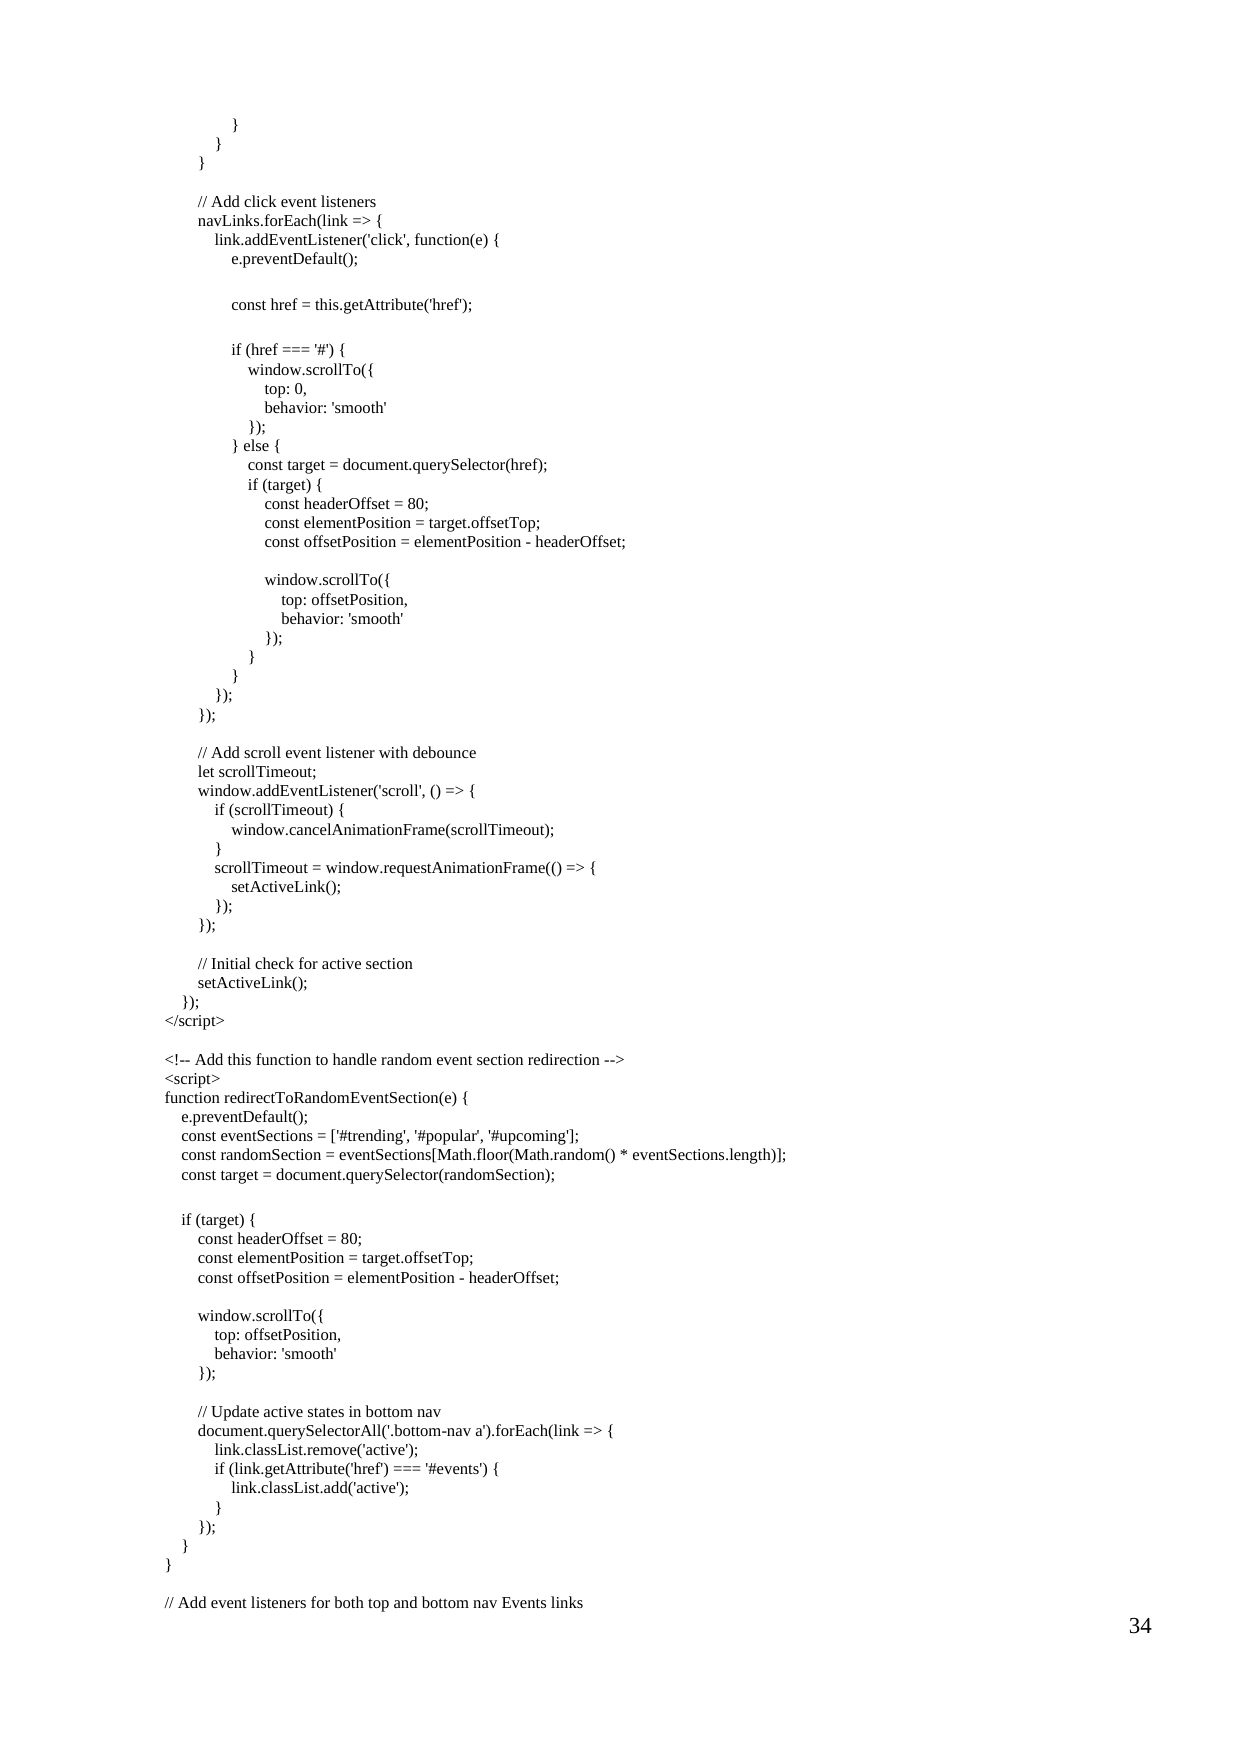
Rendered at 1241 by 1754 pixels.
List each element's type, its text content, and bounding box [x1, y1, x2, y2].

text setActiveLink(); [148, 877, 1152, 896]
text const headerOffset = 80; [148, 493, 1152, 513]
text }); [148, 1517, 1152, 1536]
text } else { [148, 436, 1152, 455]
text window.scrollTo({ [148, 1306, 1152, 1325]
text if (link.getAttribute('href') === '#events') { [148, 1459, 1152, 1478]
text if (target) { [148, 1210, 1152, 1229]
text // Add click event listeners [148, 192, 1152, 211]
text const href = this.getAttribute('href'); [148, 295, 1152, 314]
text }); [148, 1363, 1152, 1382]
text <!-- Add this function to handle random event section redirection --> [148, 1049, 1152, 1068]
text </script> [148, 1011, 1152, 1030]
text <script> [148, 1068, 1152, 1088]
text const elementPosition = target.offsetTop; [148, 513, 1152, 532]
text }); [148, 685, 1152, 704]
text setActiveLink(); [148, 973, 1152, 992]
text window.cancelAnimationFrame(scrollTimeout); [148, 819, 1152, 838]
text // Update active states in bottom nav [148, 1402, 1152, 1421]
text } [148, 838, 1152, 858]
text const elementPosition = target.offsetTop; [148, 1248, 1152, 1267]
text window.addEventListener('scroll', () => { [148, 781, 1152, 800]
text } [148, 1555, 1152, 1574]
text const target = document.querySelector(href); [148, 455, 1152, 474]
text const offsetPosition = elementPosition - headerOffset; [148, 1267, 1152, 1287]
text // Add scroll event listener with debounce [148, 743, 1152, 762]
text top: 0, [148, 378, 1152, 398]
text behavior: 'smooth' [148, 608, 1152, 628]
text } [148, 134, 1152, 153]
text behavior: 'smooth' [148, 1344, 1152, 1363]
text link.classList.remove('active'); [148, 1440, 1152, 1459]
text // Initial check for active section [148, 953, 1152, 973]
text } [148, 153, 1152, 172]
text }); [148, 915, 1152, 934]
text if (target) { [148, 474, 1152, 493]
text const target = document.querySelector(randomSection); [148, 1164, 1152, 1183]
text } [148, 1536, 1152, 1555]
text scrollTimeout = window.requestAnimationFrame(() => { [148, 858, 1152, 877]
text const randomSection = eventSections[Math.floor(Math.random() * eventSections.length)]; [148, 1145, 1152, 1164]
text top: offsetPosition, [148, 1325, 1152, 1344]
text behavior: 'smooth' [148, 398, 1152, 417]
text }); [148, 896, 1152, 915]
text e.preventDefault(); [148, 249, 1152, 268]
text document.querySelectorAll('.bottom-nav a').forEach(link => { [148, 1421, 1152, 1440]
text window.scrollTo({ [148, 359, 1152, 378]
text const offsetPosition = elementPosition - headerOffset; [148, 532, 1152, 551]
text link.addEventListener('click', function(e) { [148, 230, 1152, 249]
text } [148, 647, 1152, 666]
text } [148, 1497, 1152, 1517]
text if (scrollTimeout) { [148, 800, 1152, 819]
text // Add event listeners for both top and bottom nav Events links [148, 1593, 1152, 1612]
text }); [148, 628, 1152, 647]
text const eventSections = ['#trending', '#popular', '#upcoming']; [148, 1126, 1152, 1145]
text window.scrollTo({ [148, 570, 1152, 589]
text }); [148, 992, 1152, 1011]
text if (href === '#') { [148, 340, 1152, 359]
text const headerOffset = 80; [148, 1229, 1152, 1248]
text let scrollTimeout; [148, 762, 1152, 781]
text } [148, 115, 1152, 134]
text e.preventDefault(); [148, 1107, 1152, 1126]
text }); [148, 417, 1152, 436]
text top: offsetPosition, [148, 589, 1152, 608]
text link.classList.add('active'); [148, 1478, 1152, 1497]
text }); [148, 704, 1152, 723]
text } [148, 666, 1152, 685]
text function redirectToRandomEventSection(e) { [148, 1088, 1152, 1107]
text navLinks.forEach(link => { [148, 211, 1152, 230]
